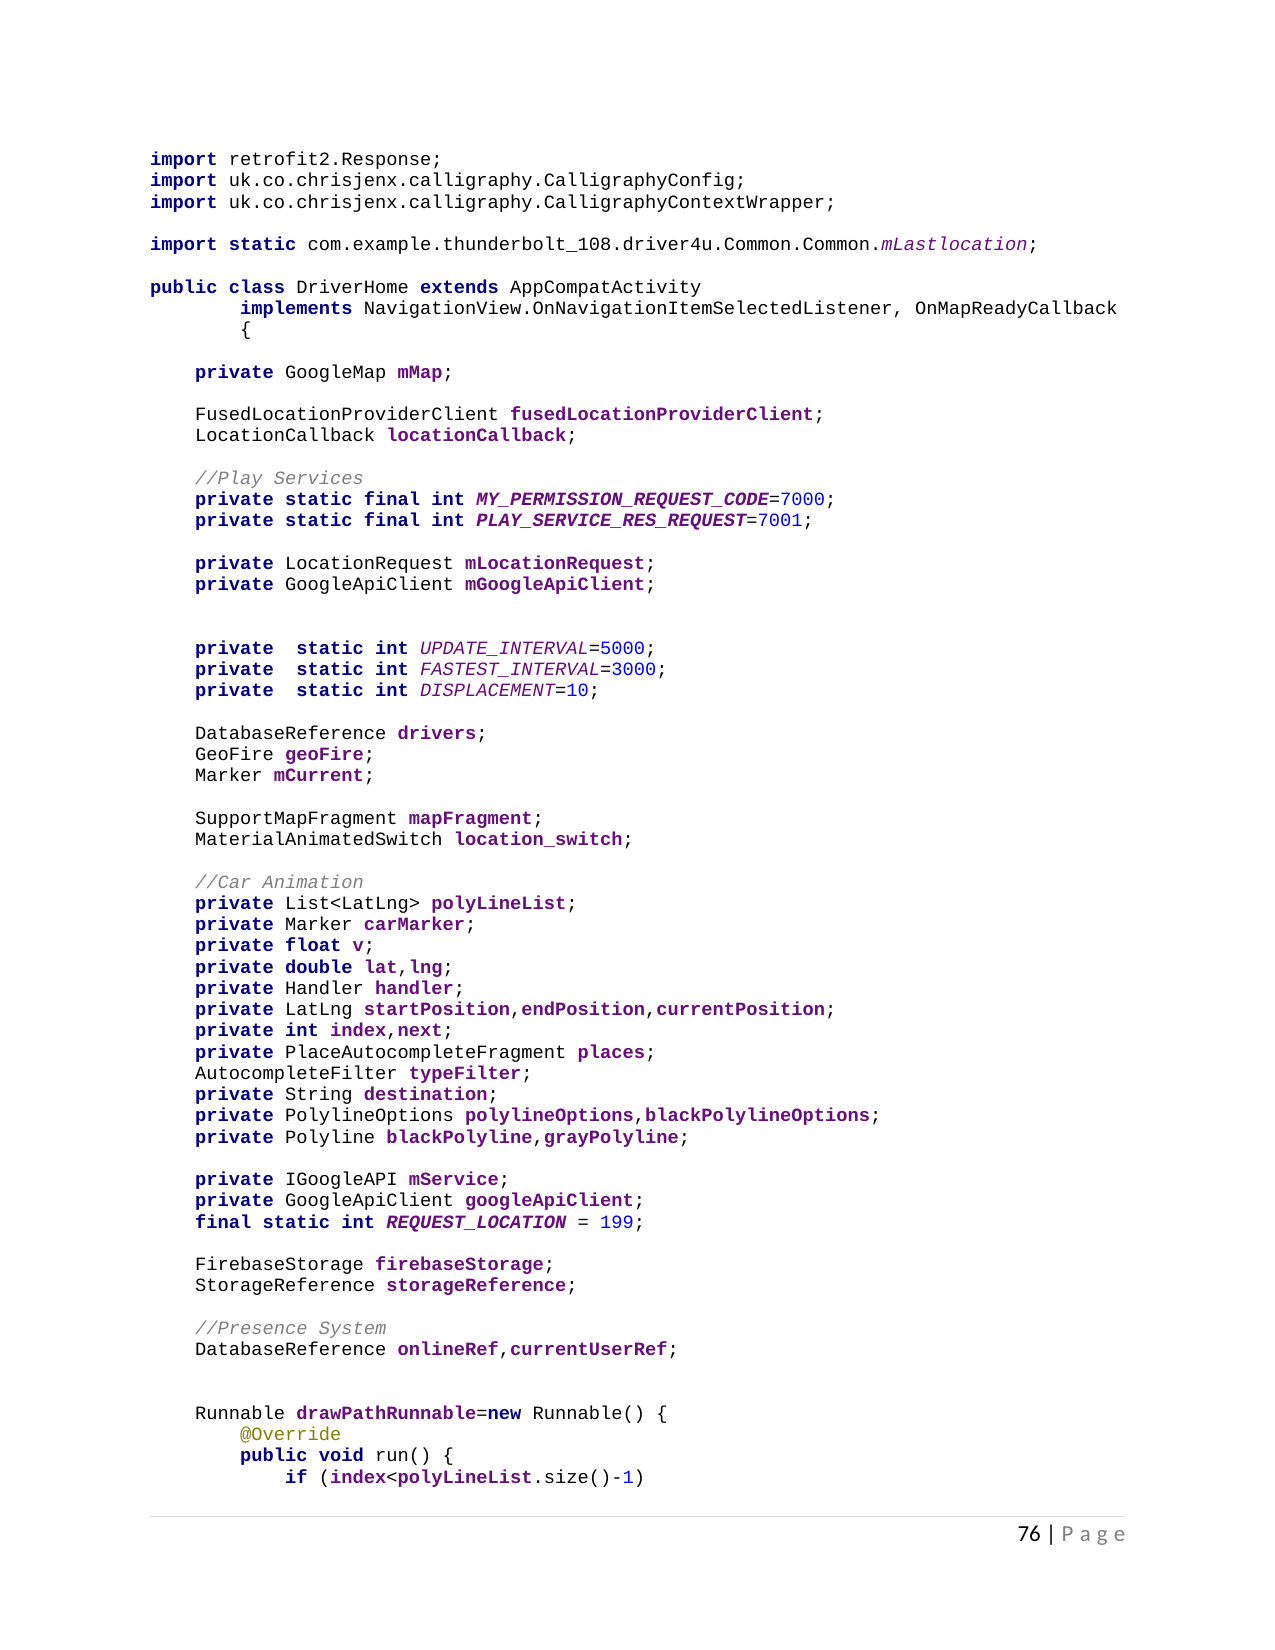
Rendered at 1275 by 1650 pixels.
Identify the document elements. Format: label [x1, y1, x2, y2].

text [150, 150, 1125, 1489]
